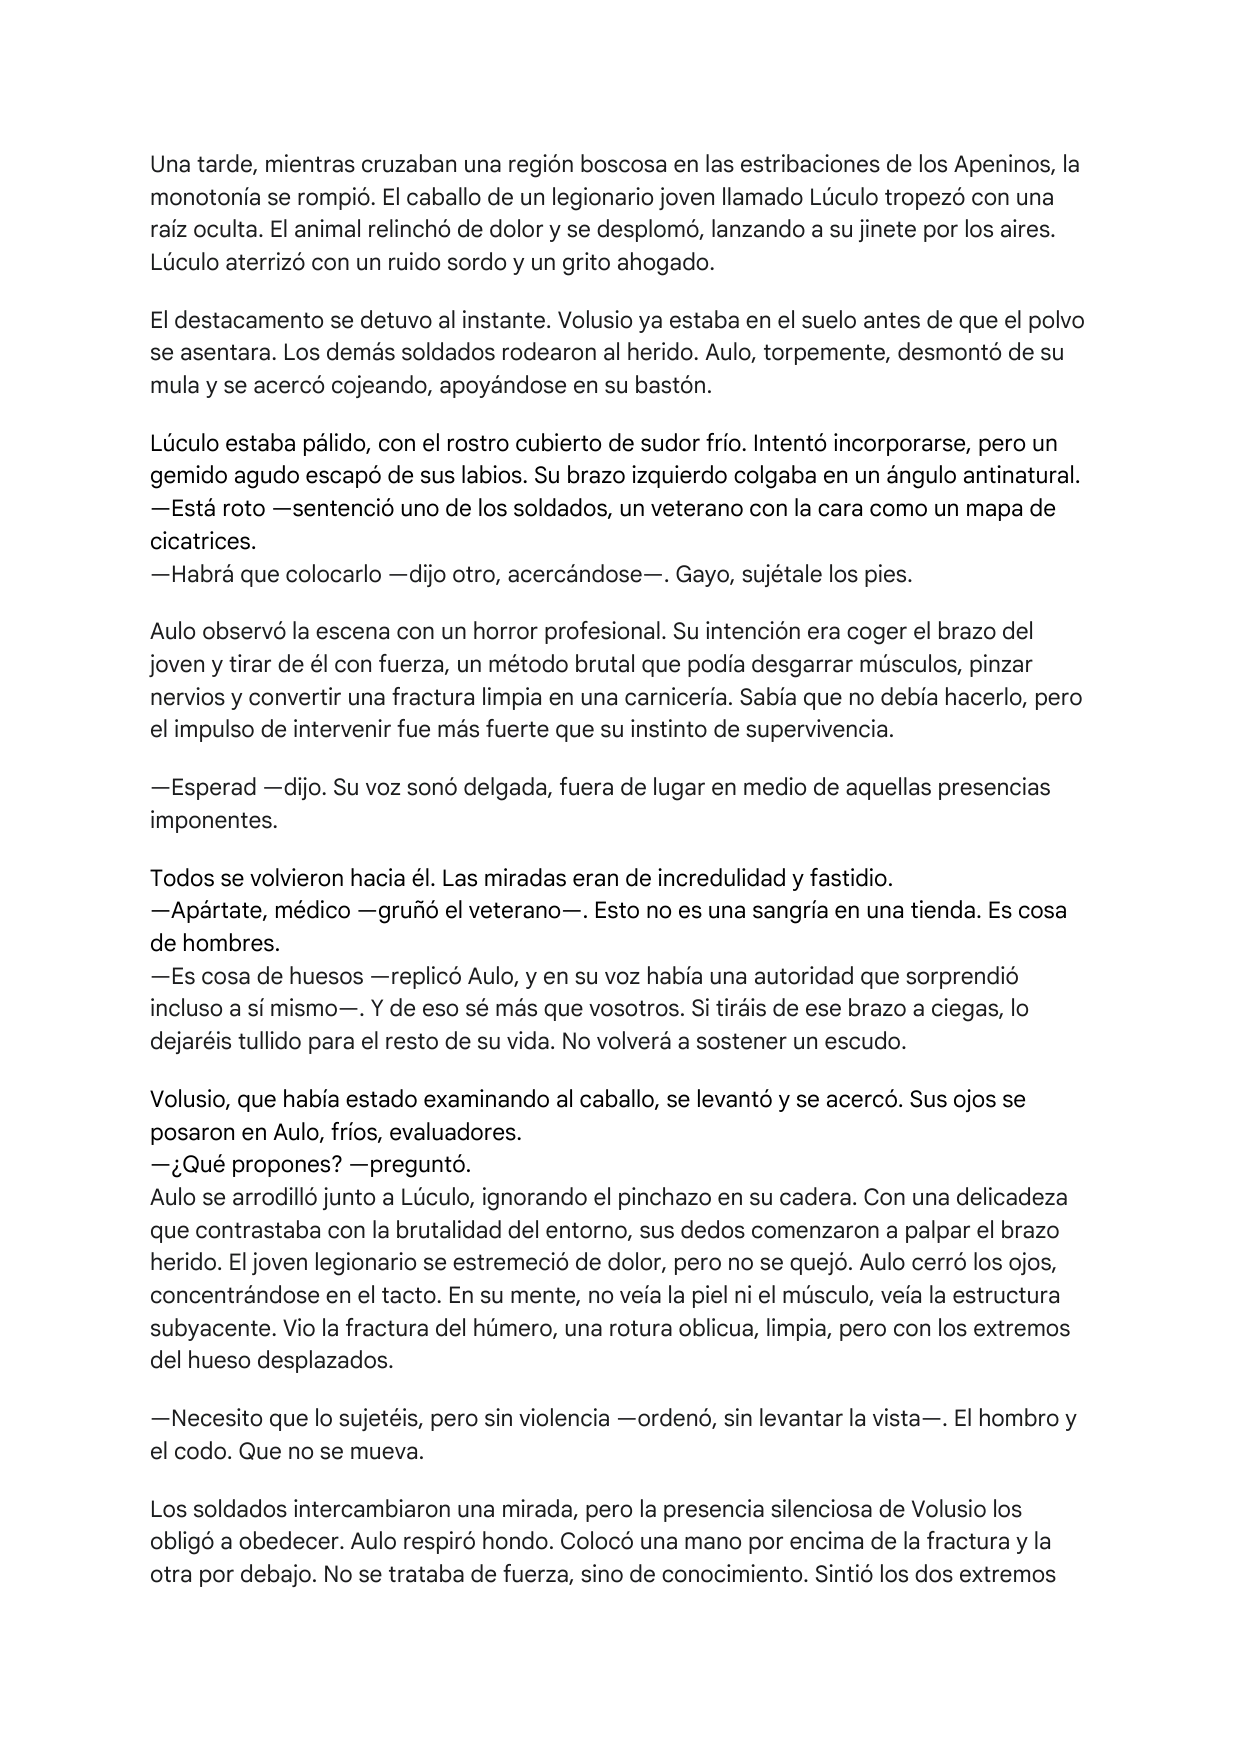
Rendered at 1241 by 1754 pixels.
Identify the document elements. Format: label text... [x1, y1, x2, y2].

text Aulo se arrodilló junto a Lúculo, ignorando el pinchazo en su cadera. Con una delicadeza que contrastaba con la brutalidad del entorno, sus dedos comenzaron a palpar el brazo herido. El joven legionario se estremeció de dolor, pero no se quejó. Aulo cerró los ojos, concentrándose en el tacto. En su mente, no veía la piel ni el músculo, veía la estructura subyacente. Vio la fractura del húmero, una rotura oblicua, limpia, pero con los extremos del hueso desplazados. [150, 1183, 1090, 1375]
text —Apártate, médico —gruñó el veterano—. Esto no es una sangría en una tienda. Es cosa de hombres. [150, 896, 1090, 958]
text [150, 1495, 1090, 1589]
text El destacamento se detuvo al instante. Volusio ya estaba en el suelo antes de que el polvo se asentara. Los demás soldados rodearon al herido. Aulo, torpemente, desmontó de su mula y se acercó cojeando, apoyándose en su bastón. [150, 306, 1090, 400]
text —Necesito que lo sujetéis, pero sin violencia —ordenó, sin levantar la vista—. El hombro y el codo. Que no se mueva. [150, 1404, 1090, 1466]
text —Esperad —dijo. Su voz sonó delgada, fuera de lugar en medio de aquellas presencias imponentes. [150, 773, 1090, 835]
text Una tarde, mientras cruzaban una región boscosa en las estribaciones de los Apeninos, la monotonía se rompió. El caballo de un legionario joven llamado Lúculo tropezó con una raíz oculta. El animal relinchó de dolor y se desplomó, lanzando a su jinete por los aires. Lúculo aterrizó con un ruido sordo y un grito ahogado. [150, 150, 1090, 277]
text Aulo observó la escena con un horror profesional. Su intención era coger el brazo del joven y tirar de él con fuerza, un método brutal que podía desgarrar músculos, pinzar nervios y convertir una fractura limpia en una carnicería. Sabía que no debía hacerlo, pero el impulso de intervenir fue más fuerte que su instinto de supervivencia. [150, 617, 1090, 744]
text Lúculo estaba pálido, con el rostro cubierto de sudor frío. Intentó incorporarse, pero un gemido agudo escapó de sus labios. Su brazo izquierdo colgaba en un ángulo antinatural. [150, 429, 1090, 490]
text —¿Qué propones? —preguntó. [150, 1150, 1090, 1179]
text —Habrá que colocarlo —dijo otro, acercándose—. Gayo, sujétale los pies. [150, 560, 1090, 588]
text Todos se volvieron hacia él. Las miradas eran de incredulidad y fastidio. [150, 864, 1090, 892]
text Volusio, que había estado examinando al caballo, se levantó y se acercó. Sus ojos se posaron en Aulo, fríos, evaluadores. [150, 1085, 1090, 1146]
text —Es cosa de huesos —replicó Aulo, y en su voz había una autoridad que sorprendió incluso a sí mismo—. Y de eso sé más que vosotros. Si tiráis de ese brazo a ciegas, lo dejaréis tullido para el resto de su vida. No volverá a sostener un escudo. [150, 962, 1090, 1056]
text —Está roto —sentenció uno de los soldados, un veterano con la cara como un mapa de cicatrices. [150, 494, 1090, 556]
